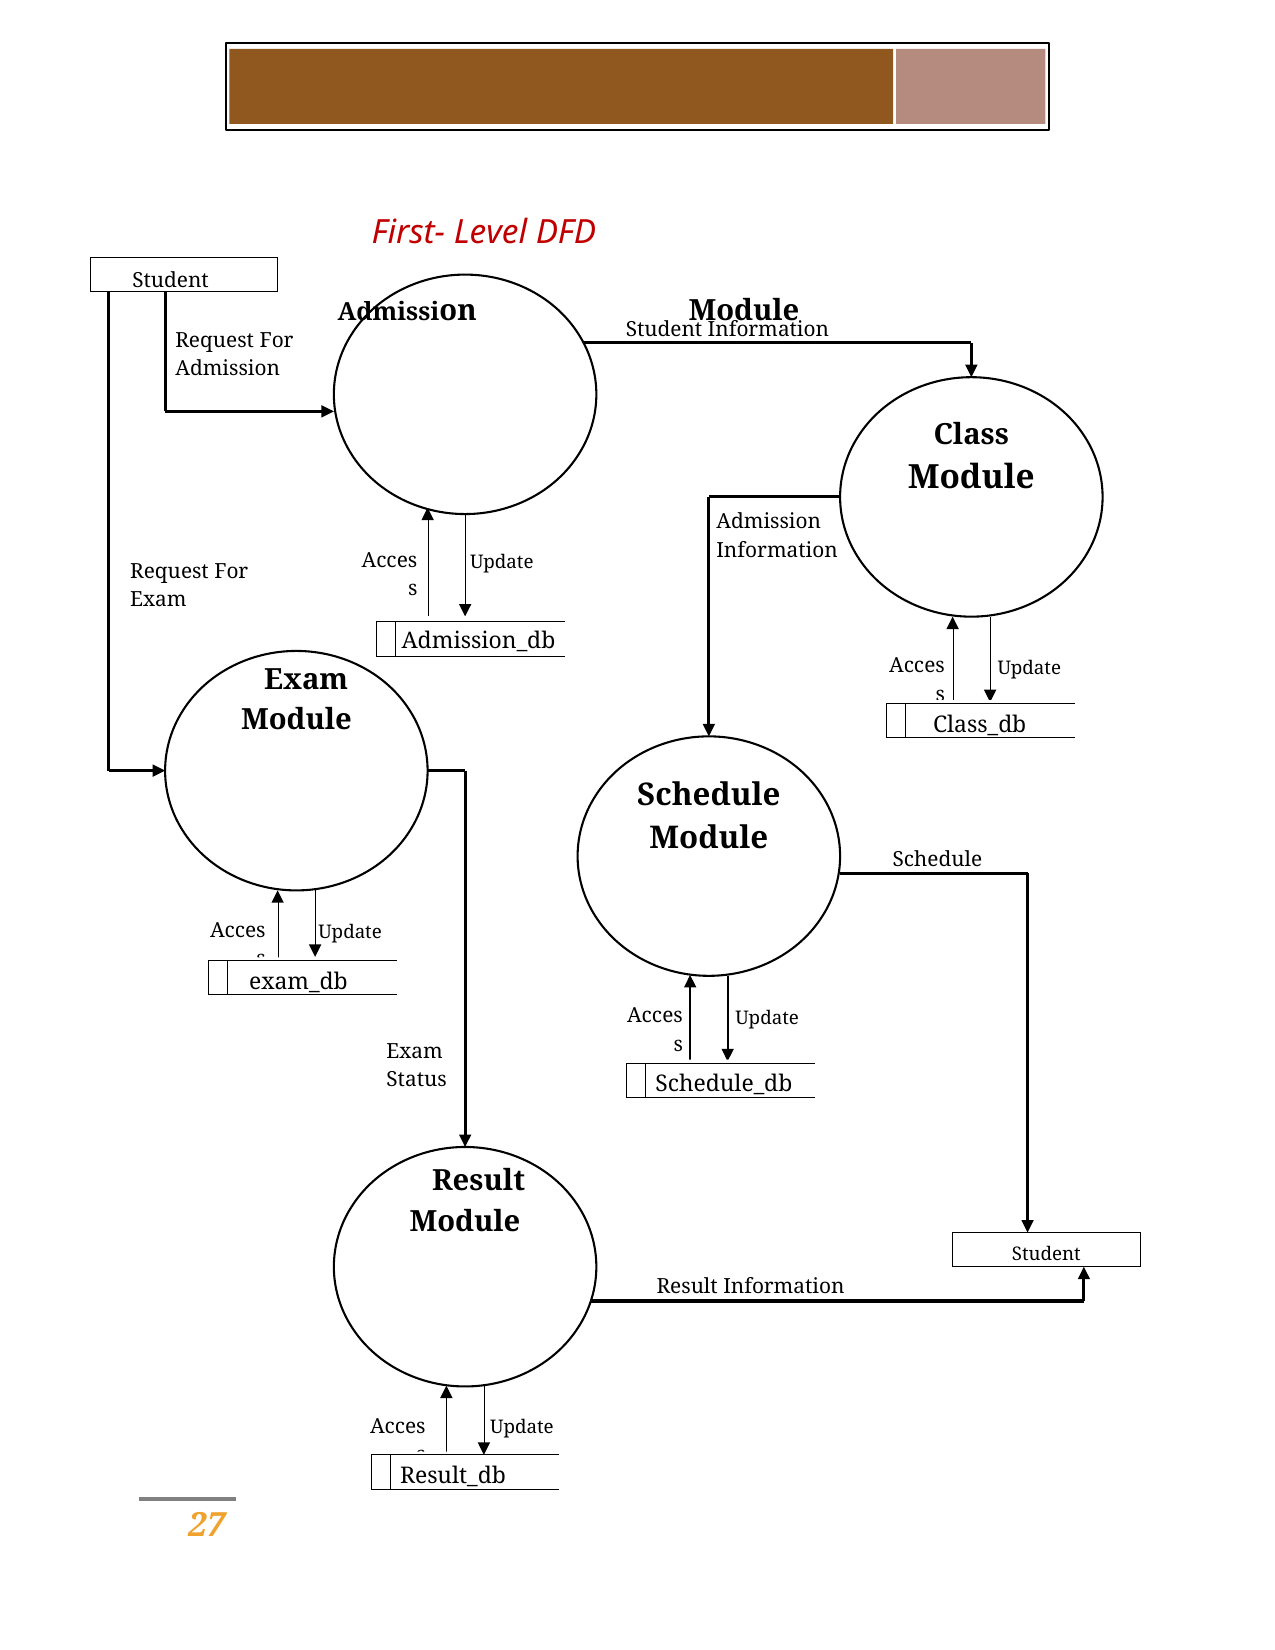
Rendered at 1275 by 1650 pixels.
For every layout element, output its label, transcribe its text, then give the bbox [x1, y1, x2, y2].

list First- Level DFD [225, 208, 1125, 254]
